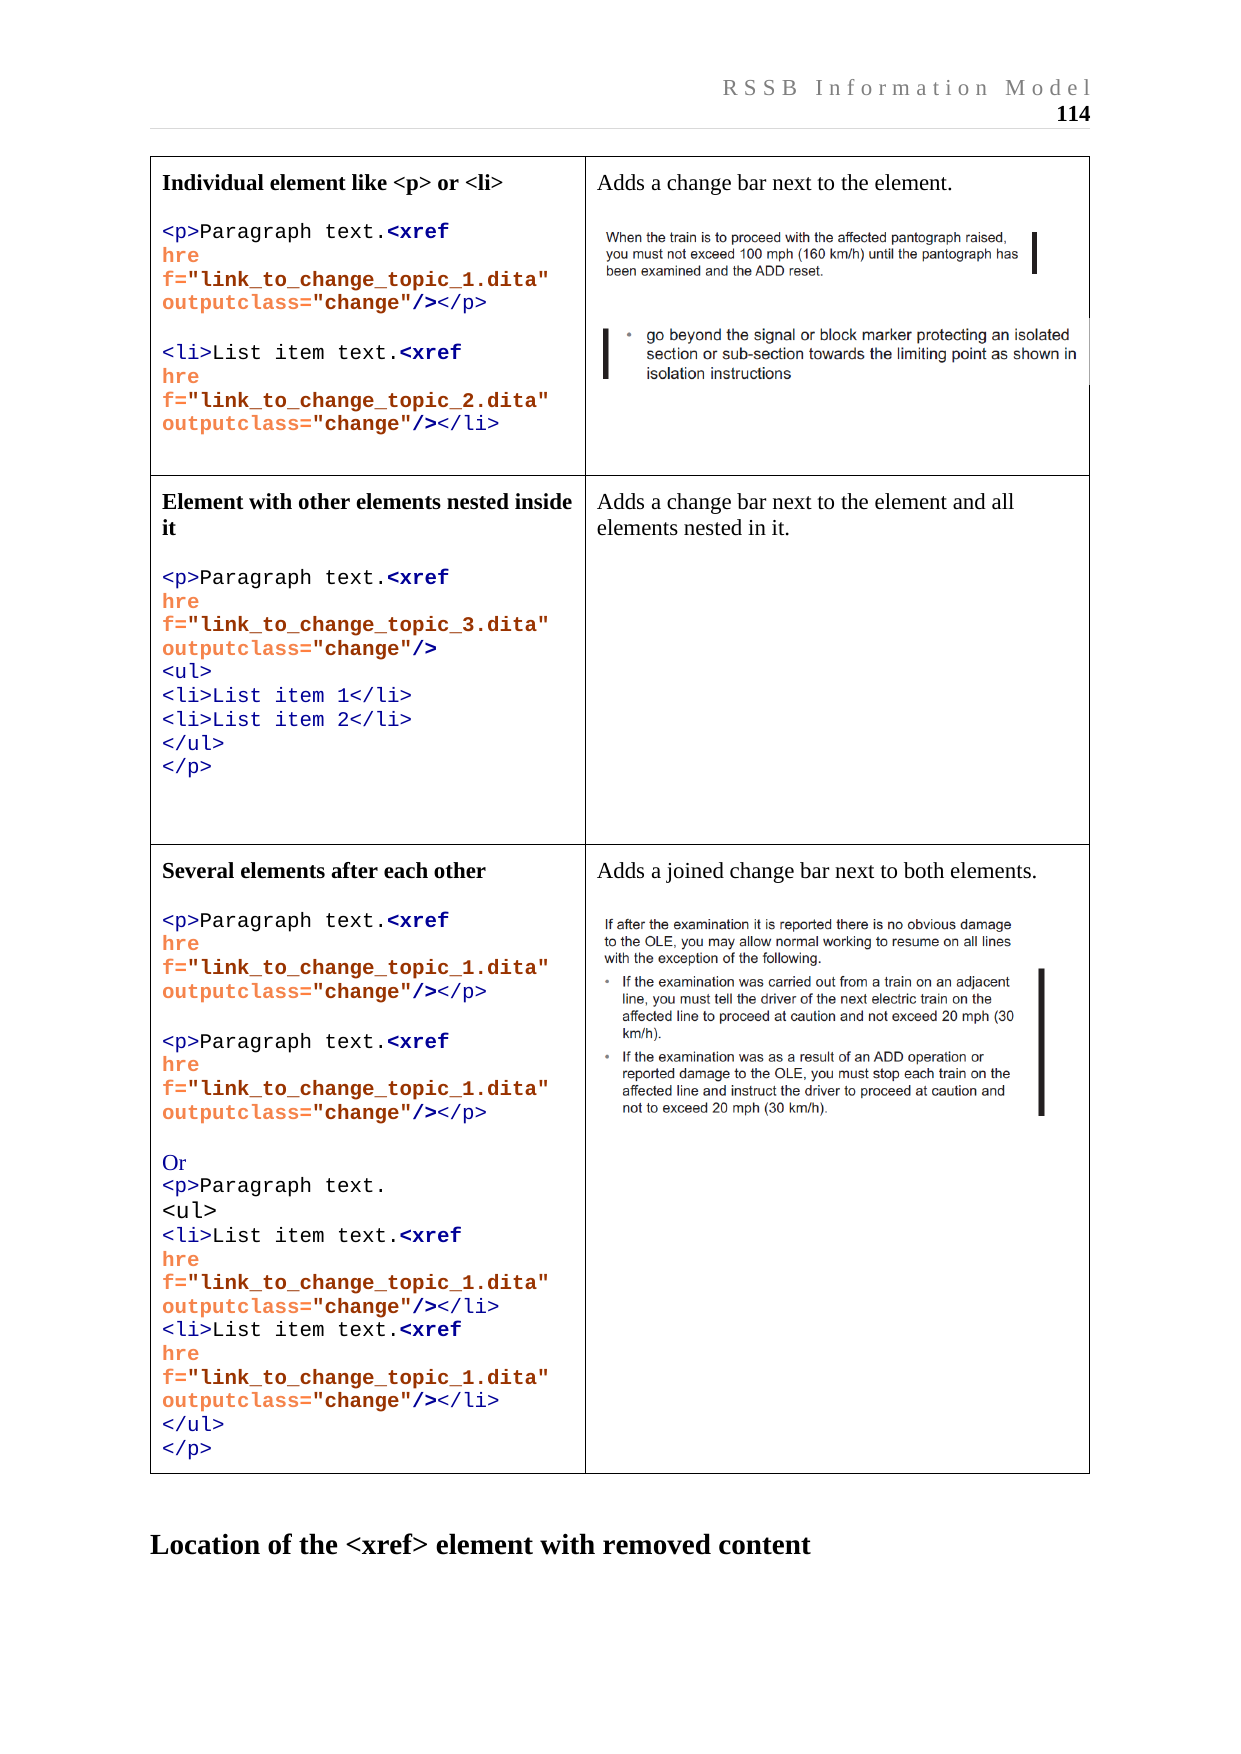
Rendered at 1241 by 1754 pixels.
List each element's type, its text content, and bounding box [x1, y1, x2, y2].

table_cell Individual element like <p> or <li> <p>Paragraph text.<xref href="link_to_change_topic_1.dita" outputclass="change"/></p> <li>List item text.<xref href="link_to_change_topic_2.dita" outputclass="change"/></li> [151, 157, 585, 475]
picture [596, 221, 1047, 293]
table_cell Element with other elements nested inside it <p>Paragraph text.<xref href="link_to_change_topic_3.dita" outputclass="change"/> <ul> <li>List item 1</li> <li>List item 2</li> </ul> </p> [151, 476, 585, 844]
picture [596, 909, 1051, 1127]
table_cell Adds a change bar next to the element and all elements nested in it. [586, 476, 1089, 844]
subtitle Location of the <xref> element with removed content [150, 1527, 1090, 1560]
picture [596, 318, 1090, 385]
table_cell Several elements after each other <p>Paragraph text.<xref href="link_to_change_topic_1.dita" outputclass="change"/></p> <p>Paragraph text.<xref href="link_to_change_topic_1.dita" outputclass="change"/></p> Or <p>Paragraph text. <ul> <li>List item text.<xref href="link_to_change_topic_1.dita" outputclass="change"/></li> <li>List item text.<xref href="link_to_change_topic_1.dita" outputclass="change"/></li> </ul> </p> [151, 845, 585, 1473]
table_cell Adds a change bar next to the element. [586, 157, 1089, 475]
table_cell Adds a joined change bar next to both elements. [586, 845, 1089, 1473]
